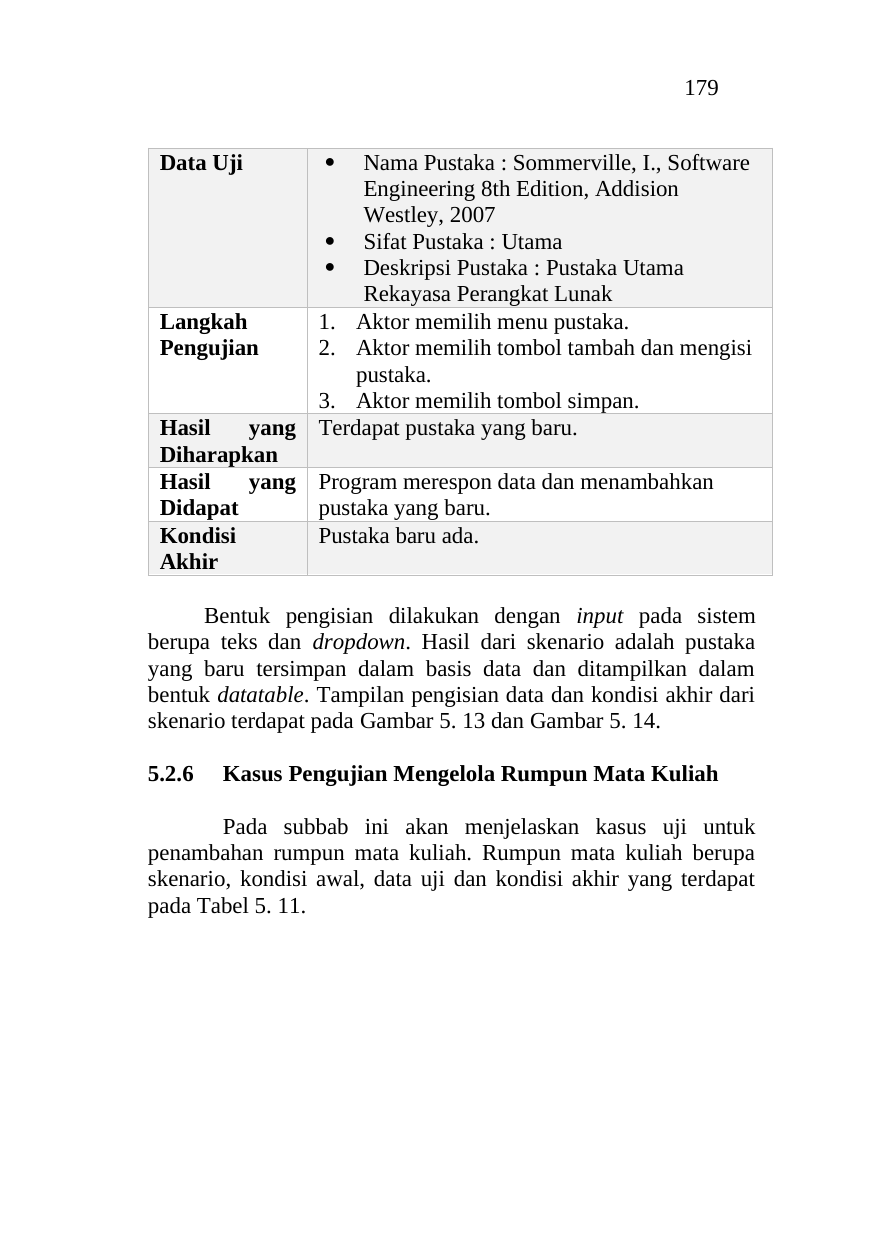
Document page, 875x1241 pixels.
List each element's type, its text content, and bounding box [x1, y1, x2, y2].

text Pada subbab ini akan menjelaskan kasus uji untuk penambahan rumpun mata kuliah. Rumpun mata kuliah berupa skenario, kondisi awal, data uji dan kondisi akhir yang terdapat pada Tabel 5. 11. [148, 813, 756, 918]
table_cell Program merespon data dan menambahkan pustaka yang baru. [308, 468, 772, 521]
table_cell Pustaka baru ada. [308, 522, 772, 574]
table_cell Kondisi Akhir [149, 522, 307, 574]
table_cell Hasil yang Didapat [149, 468, 307, 521]
table_cell Langkah Pengujian [149, 308, 307, 413]
table_cell Nama Pustaka : Sommerville, I., Software Engineering 8th Edition, Addision Westley, 2007 Sifat Pustaka : Utama Deskripsi Pustaka : Pustaka Utama Rekayasa Perangkat Lunak [308, 149, 772, 307]
table_cell Hasil yang Diharapkan [149, 414, 307, 467]
text Bentuk pengisian dilakukan dengan input pada sistem berupa teks dan dropdown. Hasil dari skenario adalah pustaka yang baru tersimpan dalam basis data dan ditampilkan dalam bentuk datatable. Tampilan pengisian data dan kondisi akhir dari skenario terdapat pada Gambar 5. 13 dan Gambar 5. 14. [148, 602, 756, 734]
table_cell Terdapat pustaka yang baru. [308, 414, 772, 467]
subtitle Kasus Pengujian Mengelola Rumpun Mata Kuliah [148, 760, 756, 786]
table_cell Data Uji [149, 149, 307, 307]
table_cell Aktor memilih menu pustaka. Aktor memilih tombol tambah dan mengisi pustaka. Aktor memilih tombol simpan. [308, 308, 772, 413]
